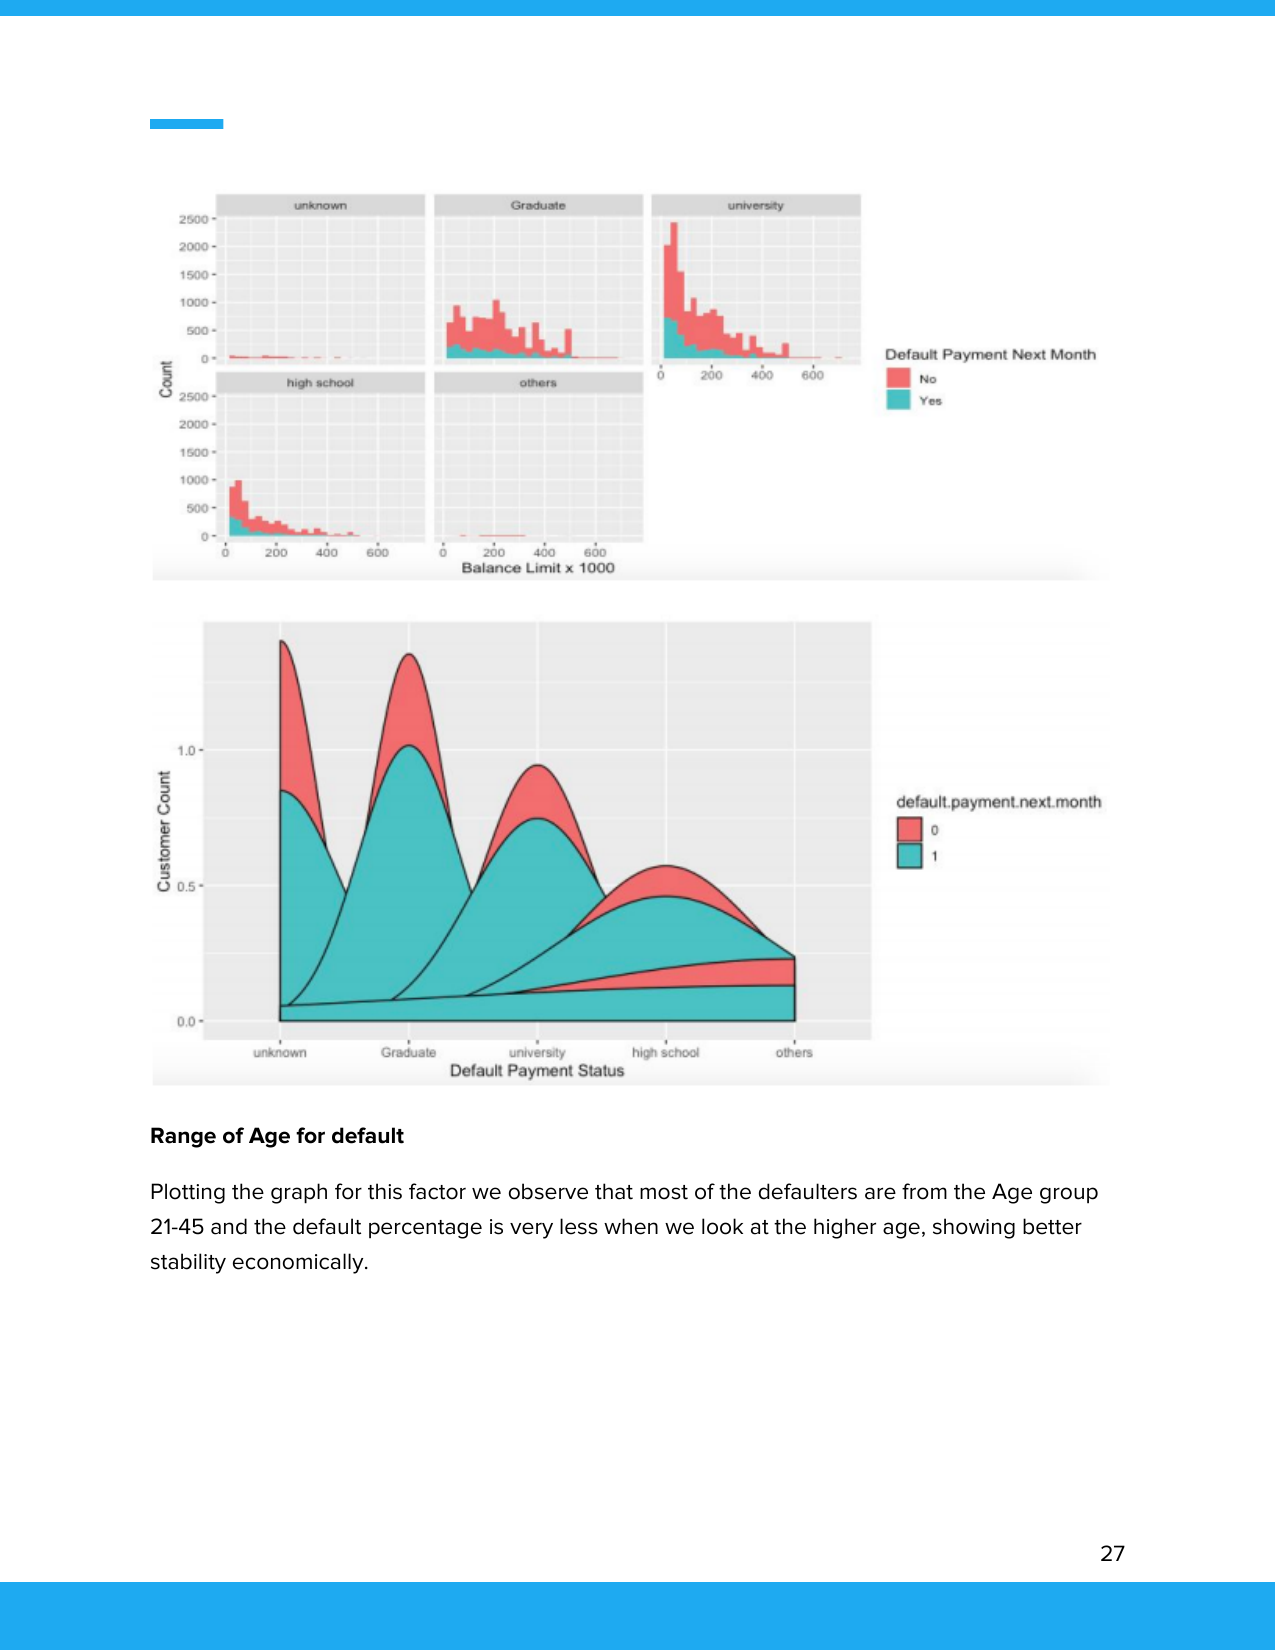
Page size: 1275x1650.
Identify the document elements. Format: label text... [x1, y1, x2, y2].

picture [150, 174, 1124, 1095]
picture [0, 0, 1275, 16]
picture [0, 1582, 1275, 1650]
text Range of Age for default [150, 1123, 1125, 1151]
text Plotting the graph for this factor we observe that most of the defaulters are from the Age group 21-45 and the default percentage is very less when we look at the higher age, showing better stability economically. [150, 1178, 1125, 1276]
picture [150, 119, 224, 129]
